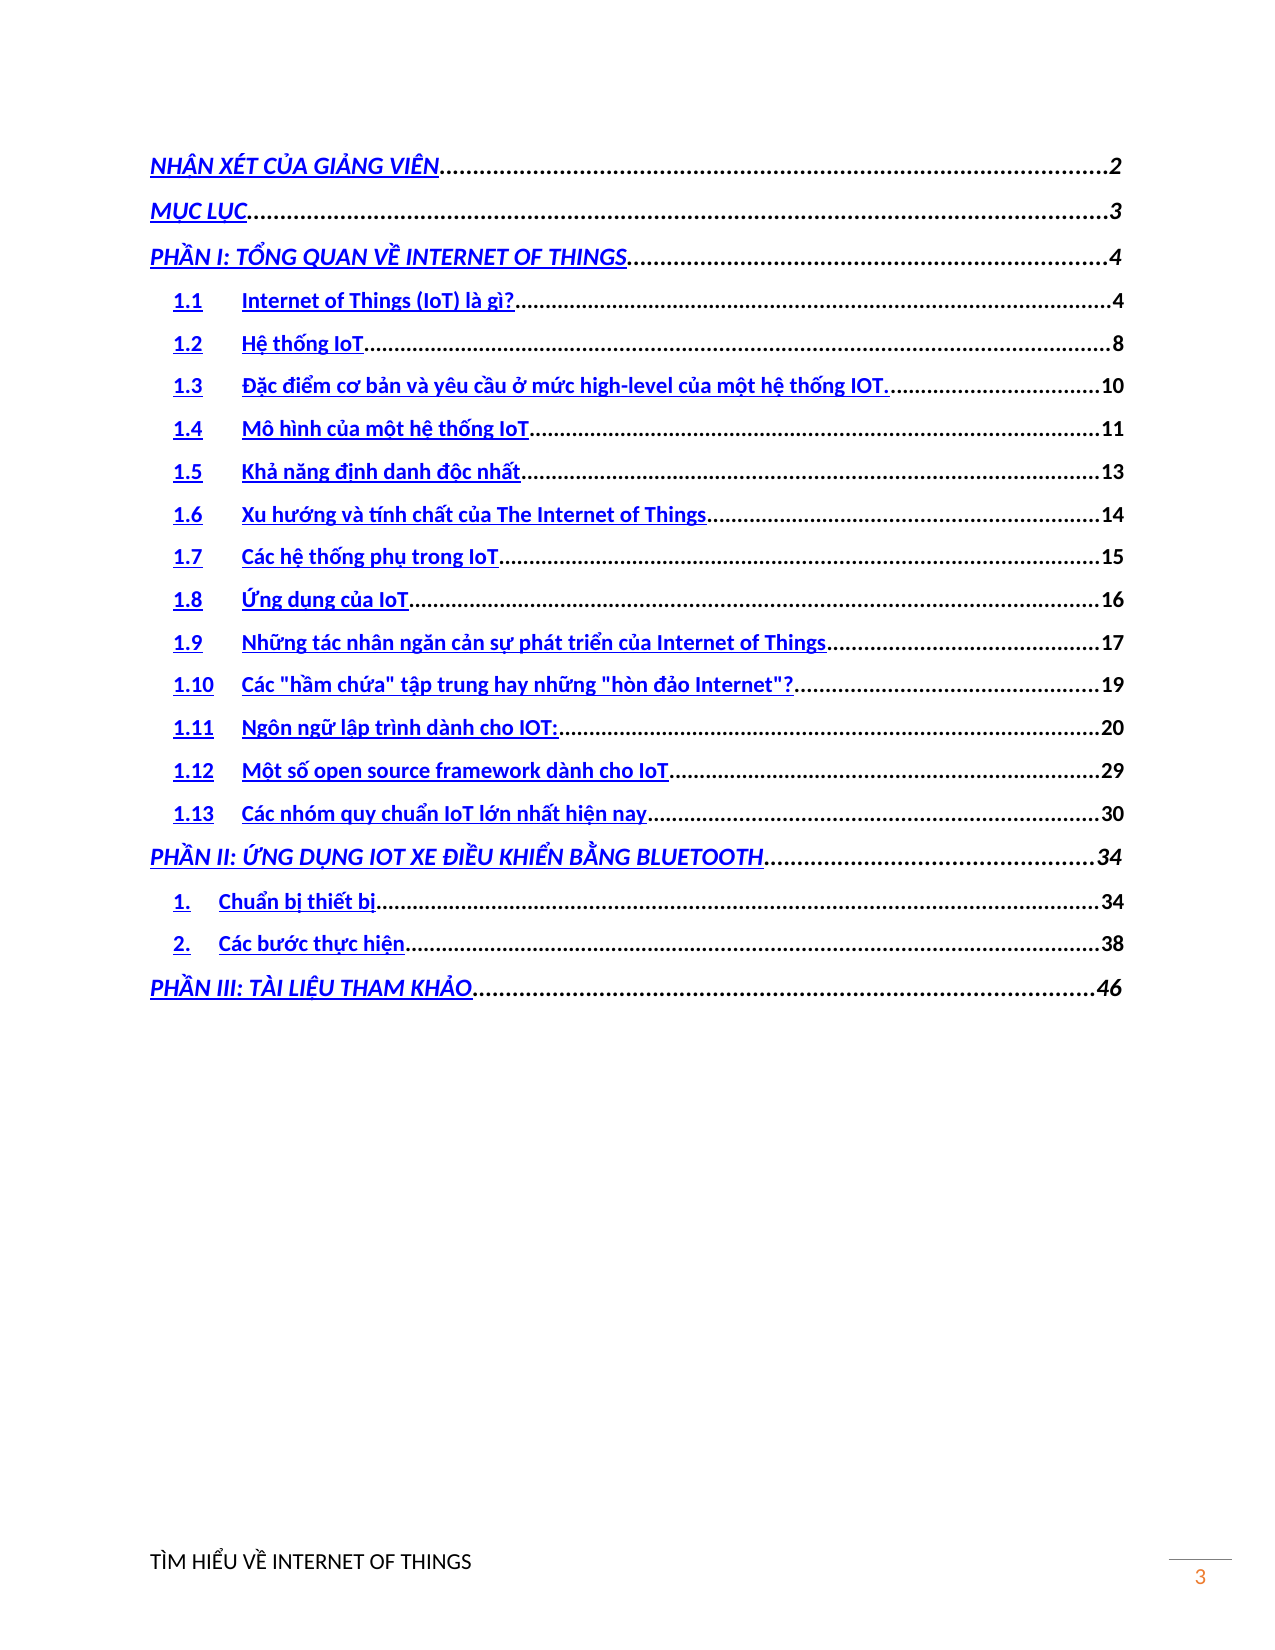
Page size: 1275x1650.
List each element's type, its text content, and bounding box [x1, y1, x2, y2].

text 1.2 Hệ thống IoT 8 [173, 329, 1125, 357]
text 1.10 Các "hầm chứa" tập trung hay những "hòn đảo Internet"? 19 [173, 671, 1125, 699]
text 2. Các bước thực hiện 38 [173, 929, 1125, 958]
text NHẬN XÉT CỦA GIẢNG VIÊN 2 [150, 150, 1125, 181]
text PHẦN II: ỨNG DỤNG IOT XE ĐIỀU KHIỂN BẰNG BLUETOOTH 34 [150, 841, 1125, 872]
text 1.11 Ngôn ngữ lập trình dành cho IOT: 20 [173, 713, 1125, 741]
text PHẦN I: TỔNG QUAN VỀ INTERNET OF THINGS 4 [150, 241, 1125, 271]
text MỤC LỤC 3 [150, 195, 1125, 226]
text 1.13 Các nhóm quy chuẩn IoT lớn nhất hiện nay 30 [173, 799, 1125, 827]
text PHẦN III: TÀI LIỆU THAM KHẢO 46 [150, 972, 1125, 1003]
text 1.7 Các hệ thống phụ trong IoT 15 [173, 542, 1125, 571]
text 1.5 Khả năng định danh độc nhất 13 [173, 457, 1125, 485]
text 1. Chuẩn bị thiết bị 34 [173, 887, 1125, 915]
text 1.1 Internet of Things (IoT) là gì? 4 [173, 286, 1125, 314]
text 1.9 Những tác nhân ngăn cản sự phát triển của Internet of Things 17 [173, 628, 1125, 656]
text 1.6 Xu hướng và tính chất của The Internet of Things 14 [173, 500, 1125, 528]
text 1.3 Đặc điểm cơ bản và yêu cầu ở mức high-level của một hệ thống IOT. 10 [173, 372, 1125, 400]
text 1.8 Ứng dụng của IoT 16 [173, 585, 1125, 613]
text 1.12 Một số open source framework dành cho IoT 29 [173, 756, 1125, 784]
text 1.4 Mô hình của một hệ thống IoT 11 [173, 414, 1125, 442]
